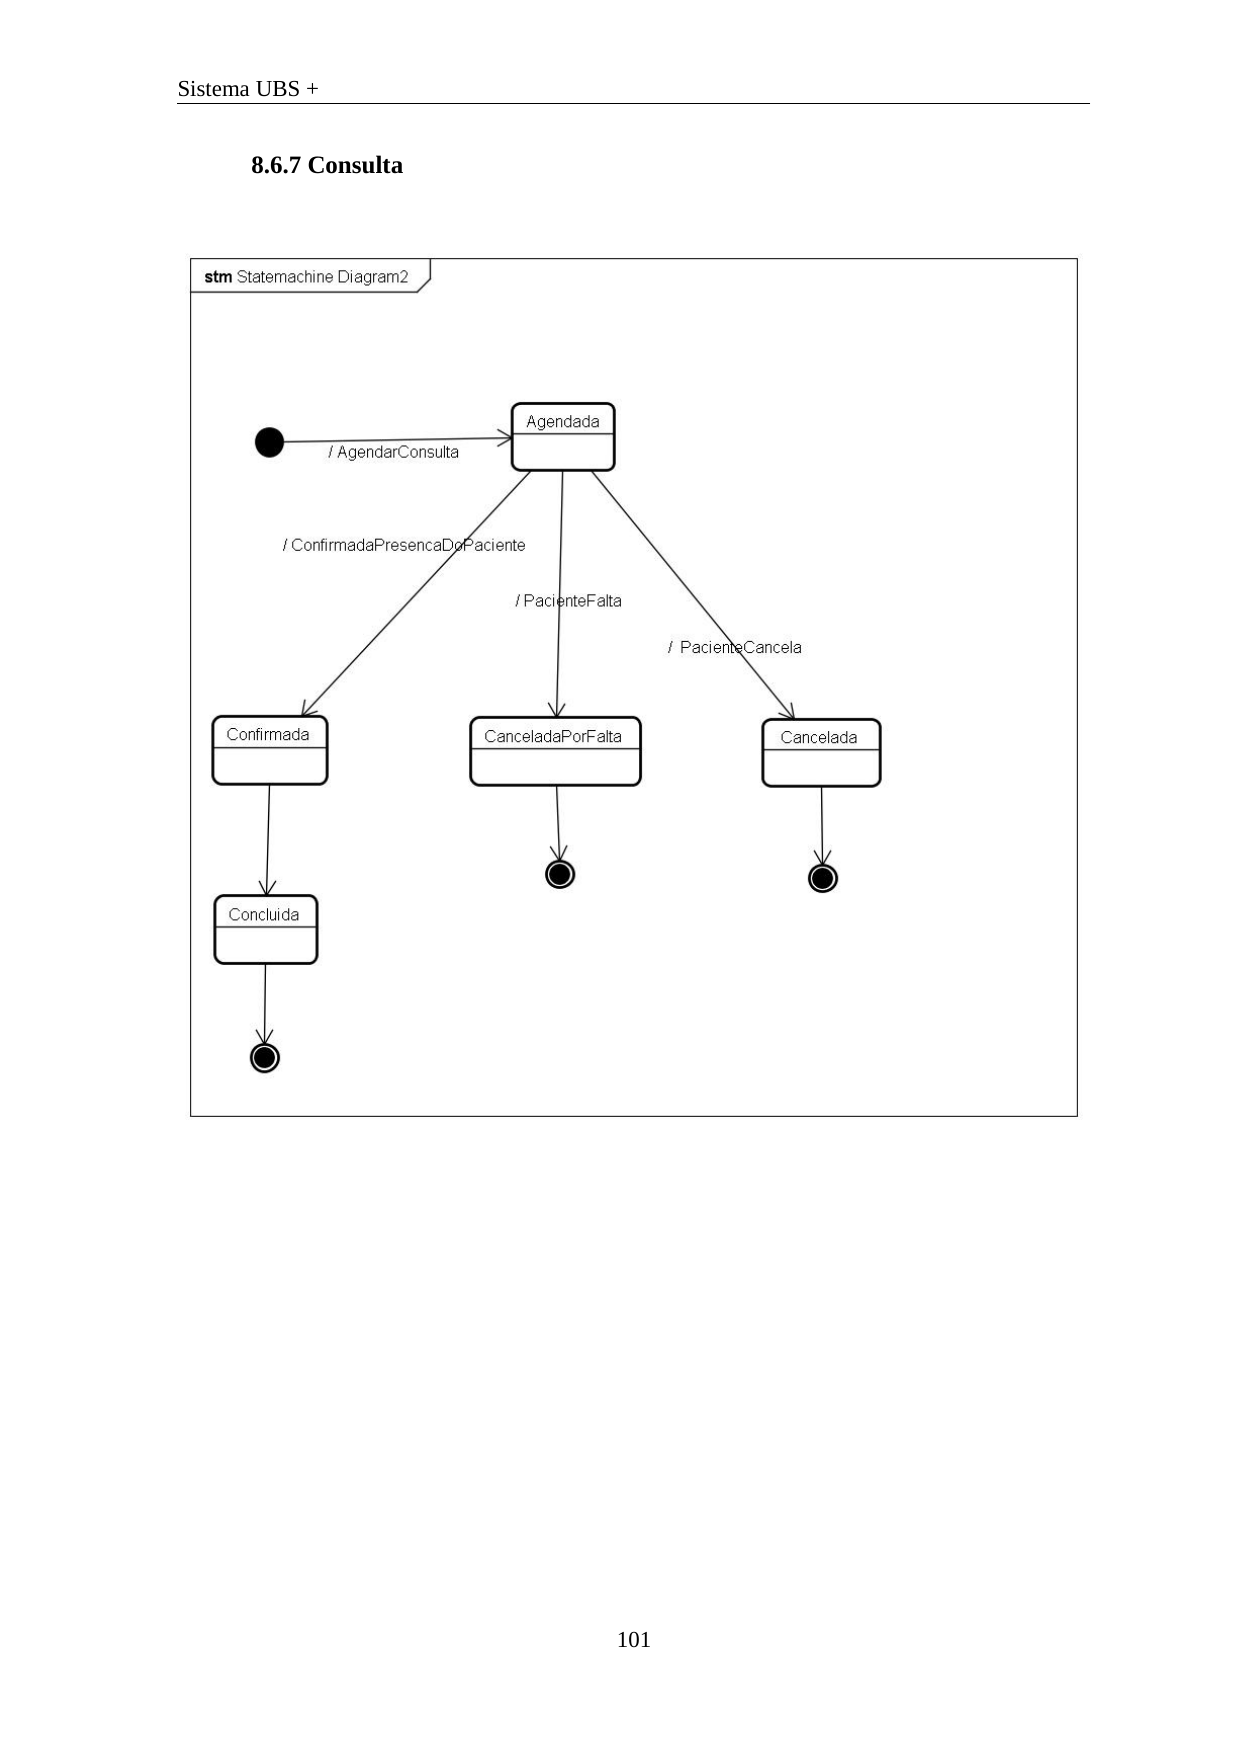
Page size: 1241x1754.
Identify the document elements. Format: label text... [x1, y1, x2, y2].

picture [177, 245, 1091, 1129]
text 8.6.7 Consulta [177, 150, 1090, 179]
